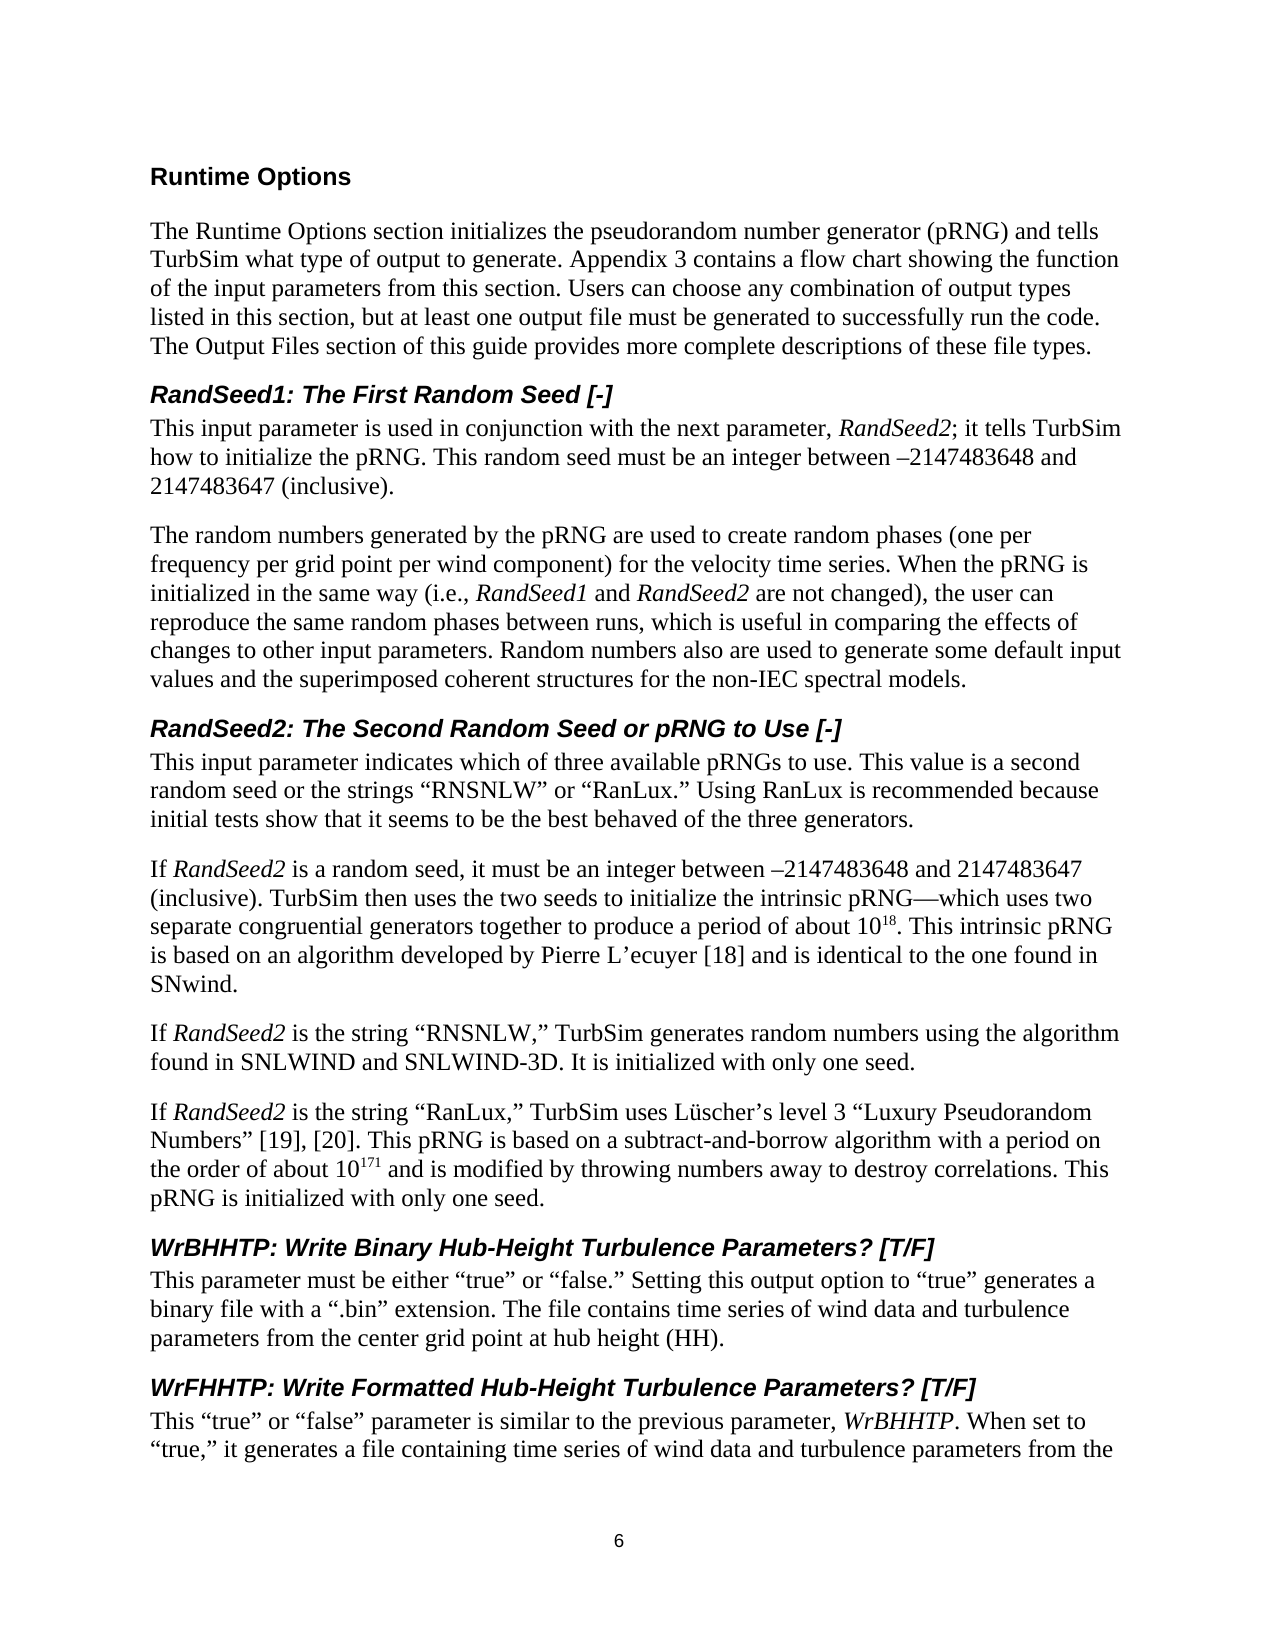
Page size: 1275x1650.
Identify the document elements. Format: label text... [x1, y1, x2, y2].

text RandSeed1: The First Random Seed [-] [150, 380, 1125, 409]
text Runtime Options [150, 162, 1125, 191]
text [150, 1406, 1125, 1463]
text This input parameter is used in conjunction with the next parameter, RandSeed2; it tells TurbSim how to initialize the pRNG. This random seed must be an integer between –2147483648 and 2147483647 (inclusive). [150, 413, 1125, 499]
text This input parameter indicates which of three available pRNGs to use. This value is a second random seed or the strings “RNSNLW” or “RanLux.” Using RanLux is recommended because initial tests show that it seems to be the best behaved of the three generators. [150, 747, 1125, 833]
text WrBHHTP: Write Binary Hub-Height Turbulence Parameters? [T/F] [150, 1233, 1125, 1261]
text This parameter must be either “true” or “false.” Setting this output option to “true” generates a binary file with a “.bin” extension. The file contains time series of wind data and turbulence parameters from the center grid point at hub height (HH). [150, 1266, 1125, 1352]
text RandSeed2: The Second Random Seed or pRNG to Use [-] [150, 714, 1125, 742]
text The random numbers generated by the pRNG are used to create random phases (one per frequency per grid point per wind component) for the velocity time series. When the pRNG is initialized in the same way (i.e., RandSeed1 and RandSeed2 are not changed), the user can reproduce the same random phases between runs, which is useful in comparing the effects of changes to other input parameters. Random numbers also are used to generate some default input values and the superimposed coherent structures for the non-IEC spectral models. [150, 520, 1125, 693]
text If RandSeed2 is the string “RNSNLW,” TurbSim generates random numbers using the algorithm found in SNLWIND and SNLWIND-3D. It is initialized with only one seed. [150, 1018, 1125, 1076]
text WrFHHTP: Write Formatted Hub-Height Turbulence Parameters? [T/F] [150, 1373, 1125, 1401]
